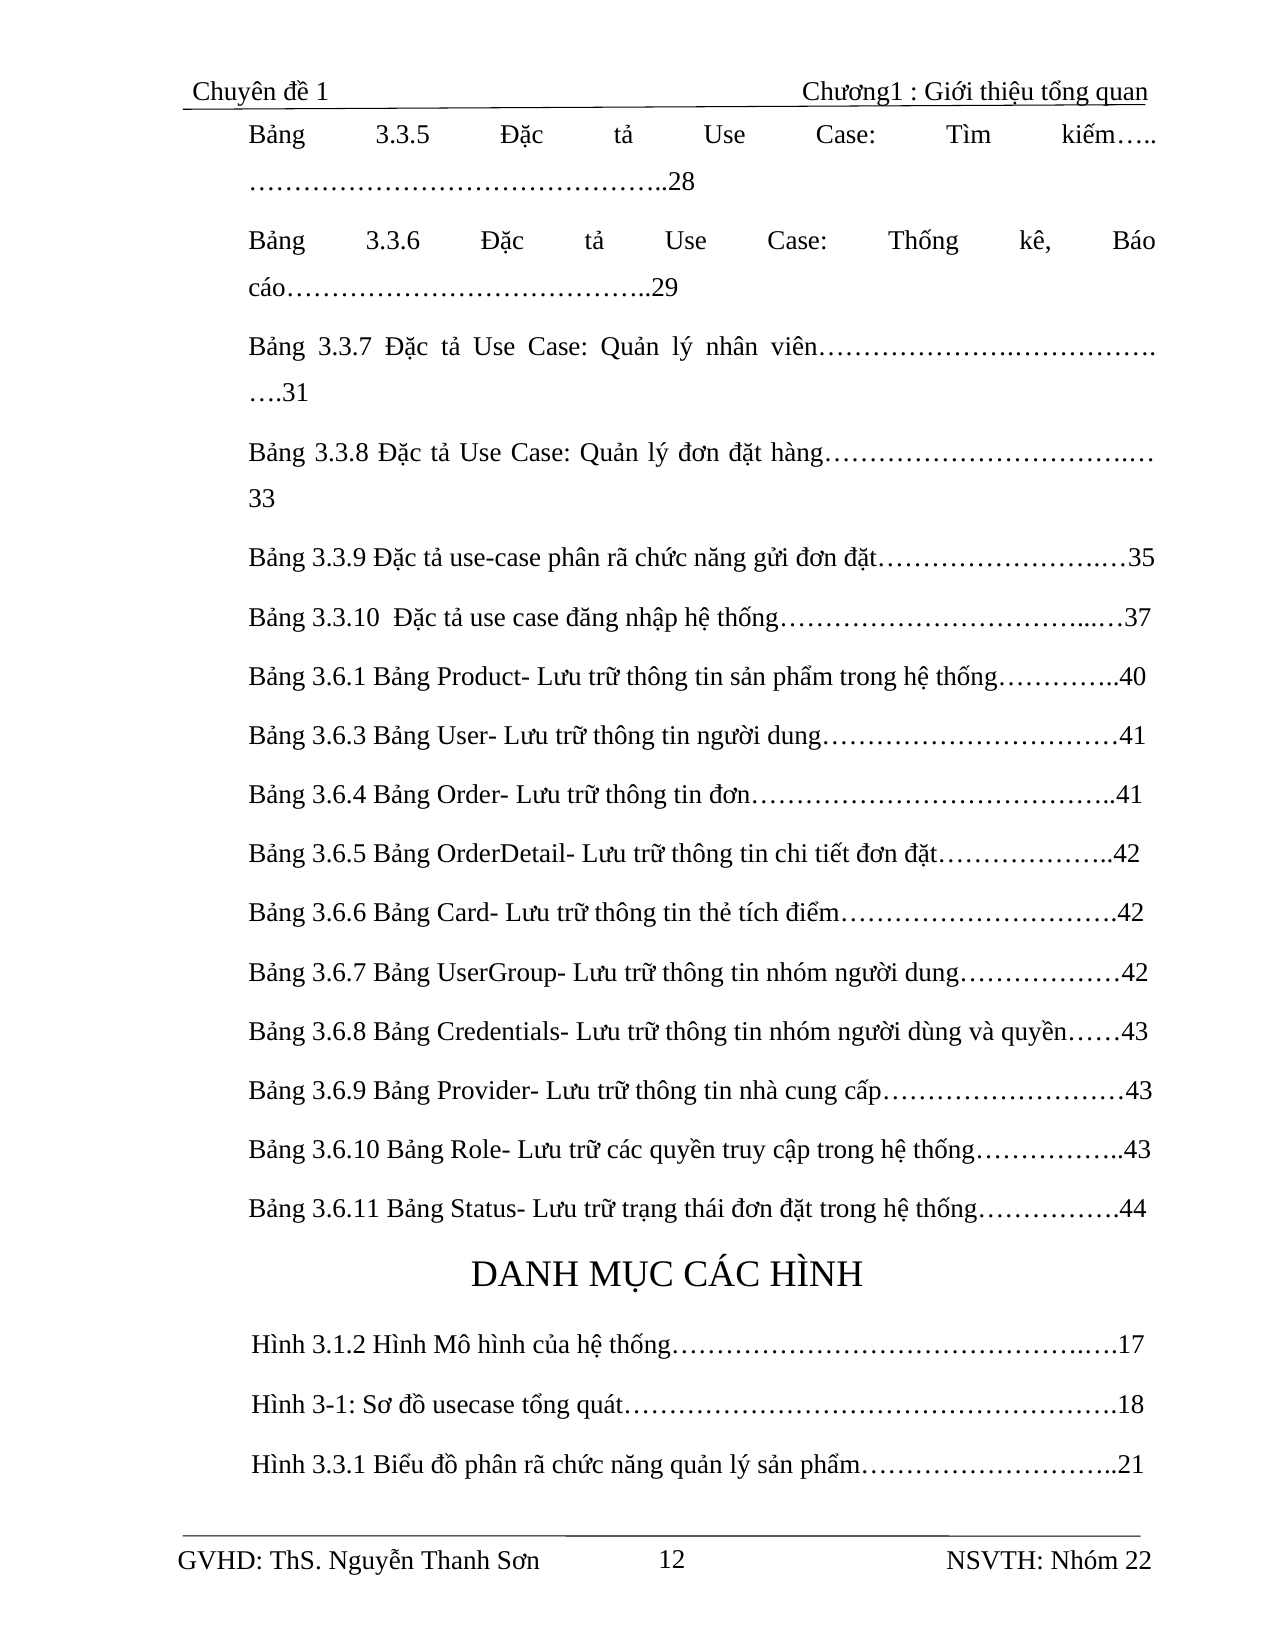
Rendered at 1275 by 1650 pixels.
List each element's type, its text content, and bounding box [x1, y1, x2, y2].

text Bảng 3.3.6 Đặc tả Use Case: Thống kê, Báo cáo…………………………………..29 [248, 224, 1157, 302]
text Bảng 3.6.11 Bảng Status- Lưu trữ trạng thái đơn đặt trong hệ thống…………….44 [248, 1192, 1157, 1223]
text Bảng 3.3.7 Đặc tả Use Case: Quản lý nhân viên………………….…………….….31 [248, 330, 1157, 408]
text Hình 3.1.2 Hình Mô hình của hệ thống……………………………………….….17 [177, 1329, 1157, 1360]
text Bảng 3.6.1 Bảng Product- Lưu trữ thông tin sản phẩm trong hệ thống…………..40 [248, 660, 1157, 691]
text Bảng 3.6.9 Bảng Provider- Lưu trữ thông tin nhà cung cấp………………………43 [248, 1074, 1157, 1105]
text Bảng 3.6.4 Bảng Order- Lưu trữ thông tin đơn…………………………………..41 [248, 778, 1157, 809]
text Bảng 3.6.5 Bảng OrderDetail- Lưu trữ thông tin chi tiết đơn đặt………………..42 [248, 837, 1157, 868]
text Bảng 3.3.10 Đặc tả use case đăng nhập hệ thống……………………………...…37 [248, 601, 1157, 632]
text Hình 3-1: Sơ đồ usecase tổng quát……………………………………………….18 [251, 1389, 1157, 1420]
text Hình 3.3.1 Biểu đồ phân rã chức năng quản lý sản phẩm………………………..21 [251, 1448, 1157, 1479]
text Bảng 3.6.10 Bảng Role- Lưu trữ các quyền truy cập trong hệ thống……………..43 [248, 1133, 1157, 1164]
text Bảng 3.3.9 Đặc tả use-case phân rã chức năng gửi đơn đặt…………………….…35 [248, 541, 1157, 573]
text Bảng 3.3.5 Đặc tả Use Case: Tìm kiếm…..………………………………………..28 [248, 118, 1157, 196]
text DANH MỤC CÁC HÌNH [177, 1251, 1157, 1294]
text Bảng 3.6.7 Bảng UserGroup- Lưu trữ thông tin nhóm người dung………………42 [248, 956, 1157, 987]
text Bảng 3.6.3 Bảng User- Lưu trữ thông tin người dung……………………………41 [248, 719, 1157, 750]
text Bảng 3.3.8 Đặc tả Use Case: Quản lý đơn đặt hàng…………………………….…33 [248, 436, 1157, 513]
text Bảng 3.6.8 Bảng Credentials- Lưu trữ thông tin nhóm người dùng và quyền……43 [248, 1015, 1157, 1046]
text Bảng 3.6.6 Bảng Card- Lưu trữ thông tin thẻ tích điểm………………………….42 [248, 896, 1157, 928]
